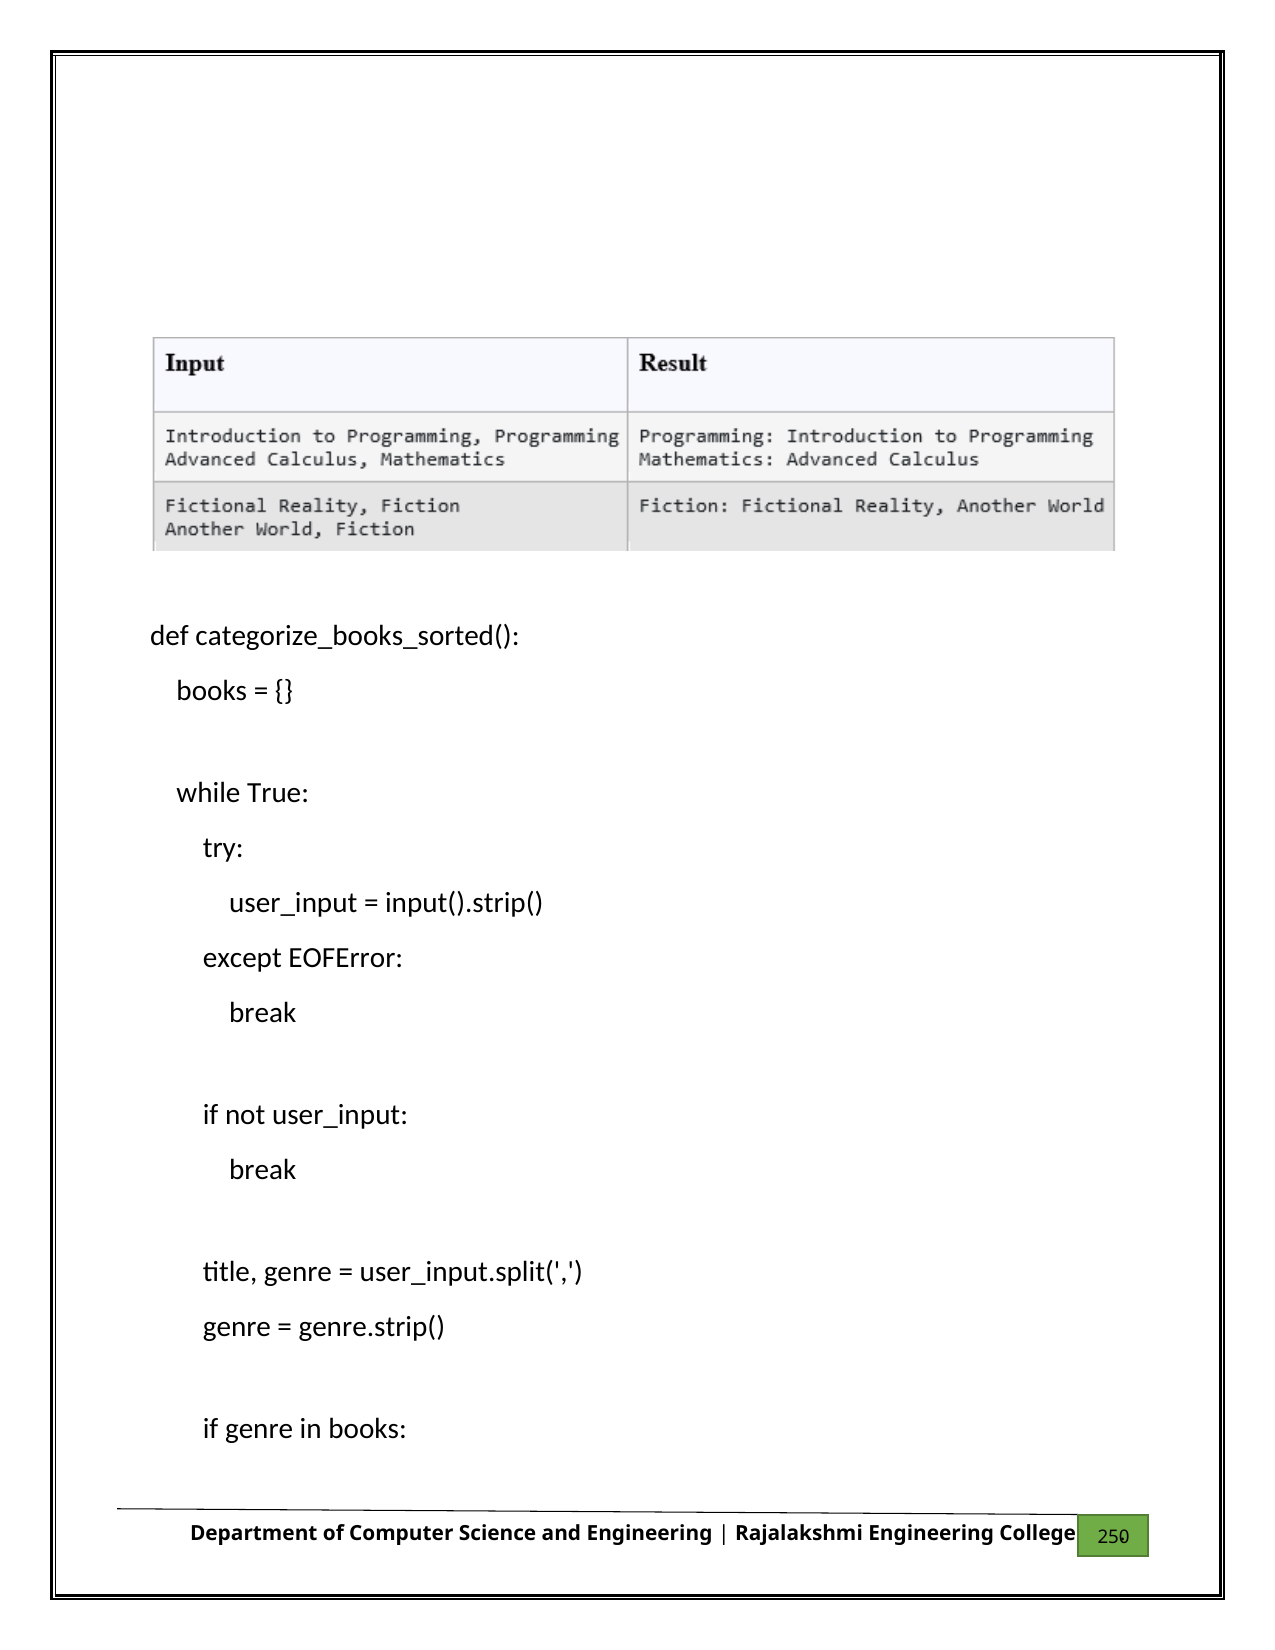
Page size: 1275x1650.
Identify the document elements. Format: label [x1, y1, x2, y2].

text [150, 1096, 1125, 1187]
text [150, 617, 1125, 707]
picture [150, 337, 1125, 551]
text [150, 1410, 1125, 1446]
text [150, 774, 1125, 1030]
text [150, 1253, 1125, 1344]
